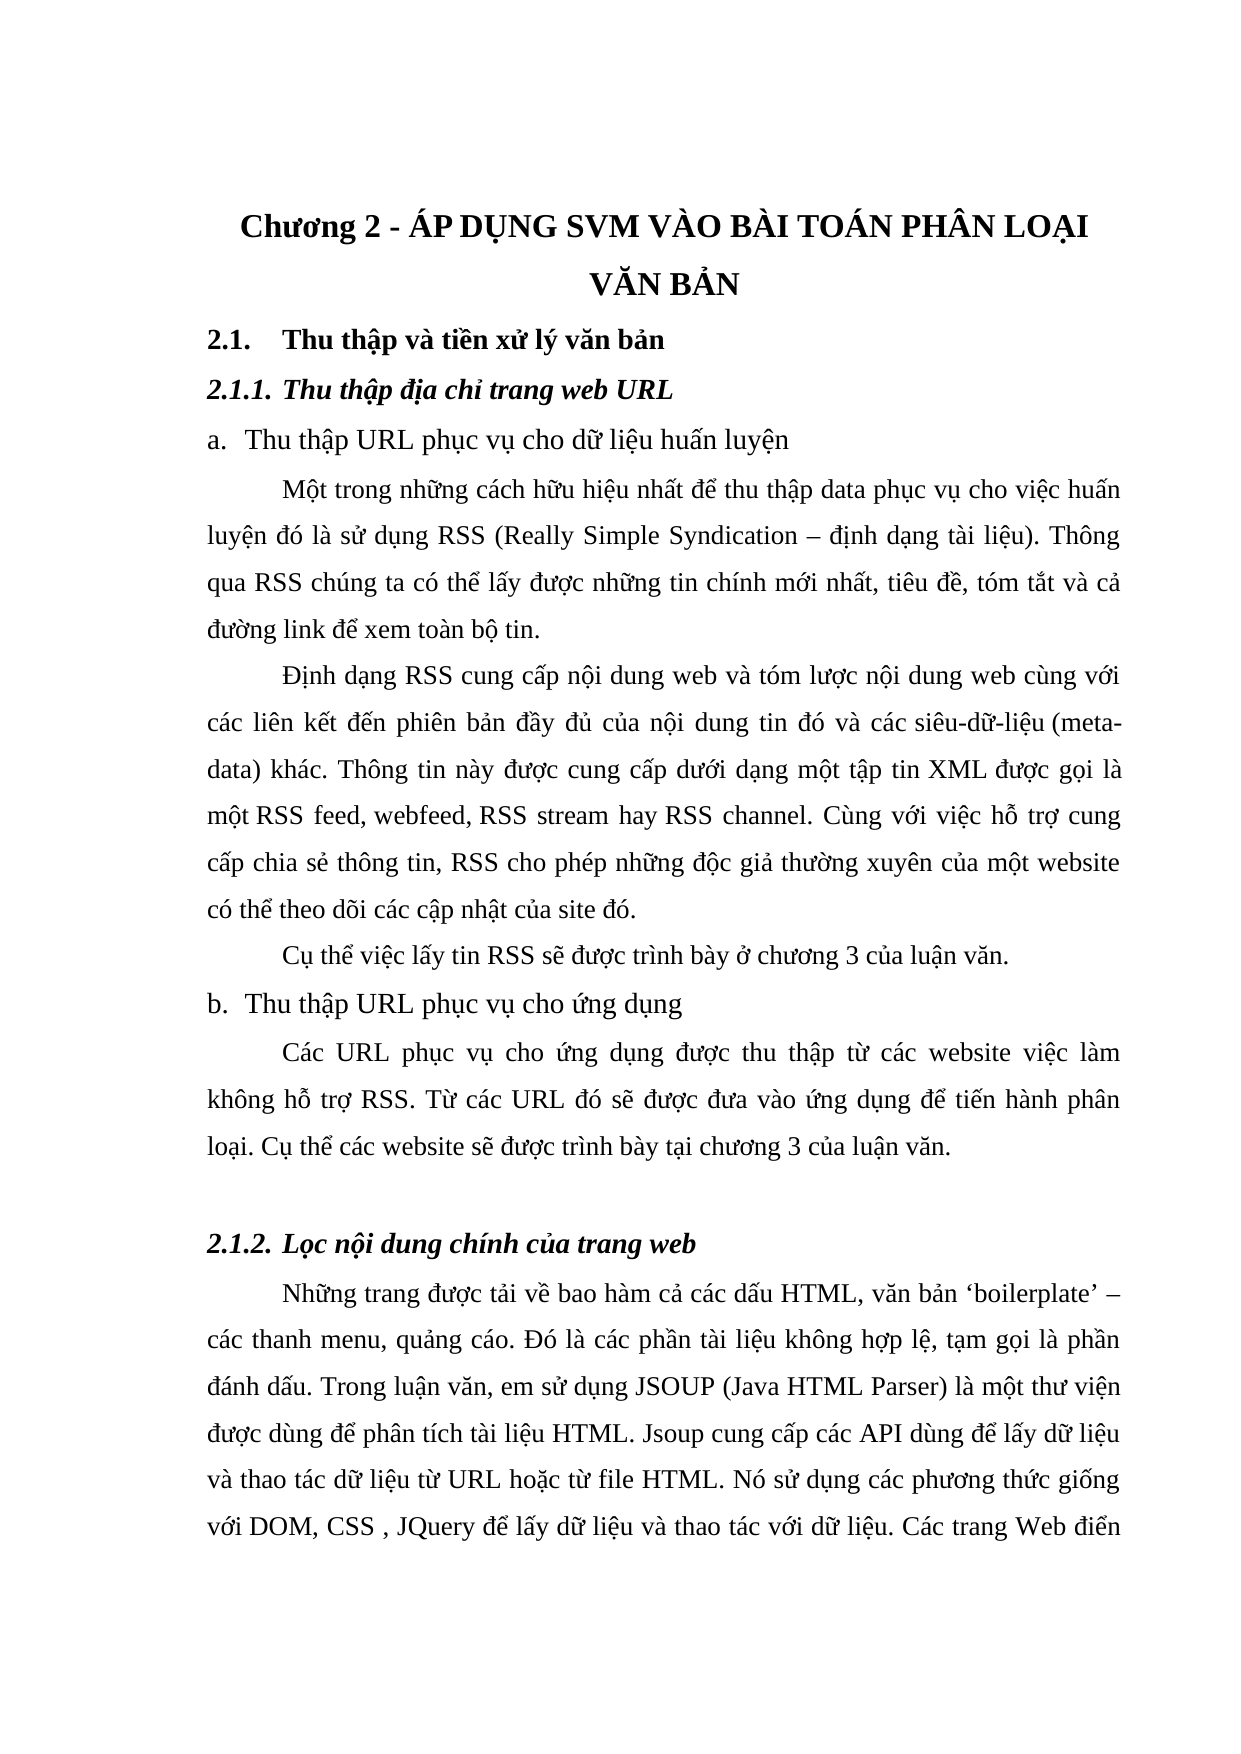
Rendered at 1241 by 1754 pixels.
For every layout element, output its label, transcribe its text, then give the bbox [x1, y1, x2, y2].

list Thu thập URL phục vụ cho dữ liệu huấn luyện [207, 422, 1122, 456]
list Lọc nội dung chính của trang web [207, 1227, 1122, 1260]
text Cụ thể việc lấy tin RSS sẽ được trình bày ở chương 3 của luận văn. [207, 939, 1122, 971]
text Định dạng RSS cung cấp nội dung web và tóm lược nội dung web cùng với các liên kết đến phiên bản đầy đủ của nội dung tin đó và các siêu-dữ-liệu (meta-data) khác. Thông tin này được cung cấp dưới dạng một tập tin XML được gọi là một RSS feed, webfeed, RSS stream hay RSS channel. Cùng với việc hỗ trợ cung cấp chia sẻ thông tin, RSS cho phép những độc giả thường xuyên của một website có thể theo dõi các cập nhật của site đó. [207, 659, 1122, 924]
subtitle Chương 2 - ÁP DỤNG SVM VÀO BÀI TOÁN PHÂN LOẠI VĂN BẢN [207, 207, 1122, 303]
text Các URL phục vụ cho ứng dụng được thu thập từ các website việc làm không hỗ trợ RSS. Từ các URL đó sẽ được đưa vào ứng dụng để tiến hành phân loại. Cụ thể các website sẽ được trình bày tại chương 3 của luận văn. [207, 1036, 1122, 1161]
text Một trong những cách hữu hiệu nhất để thu thập data phục vụ cho việc huấn luyện đó là sử dụng RSS (Really Simple Syndication – định dạng tài liệu). Thông qua RSS chúng ta có thể lấy được những tin chính mới nhất, tiêu đề, tóm tắt và cả đường link để xem toàn bộ tin. [207, 473, 1122, 644]
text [207, 1277, 1122, 1541]
list Thu thập địa chỉ trang web URL [207, 372, 1122, 406]
subtitle Thu thập và tiền xử lý văn bản [207, 322, 1122, 355]
list Thu thập URL phục vụ cho ứng dụng [207, 986, 1122, 1019]
